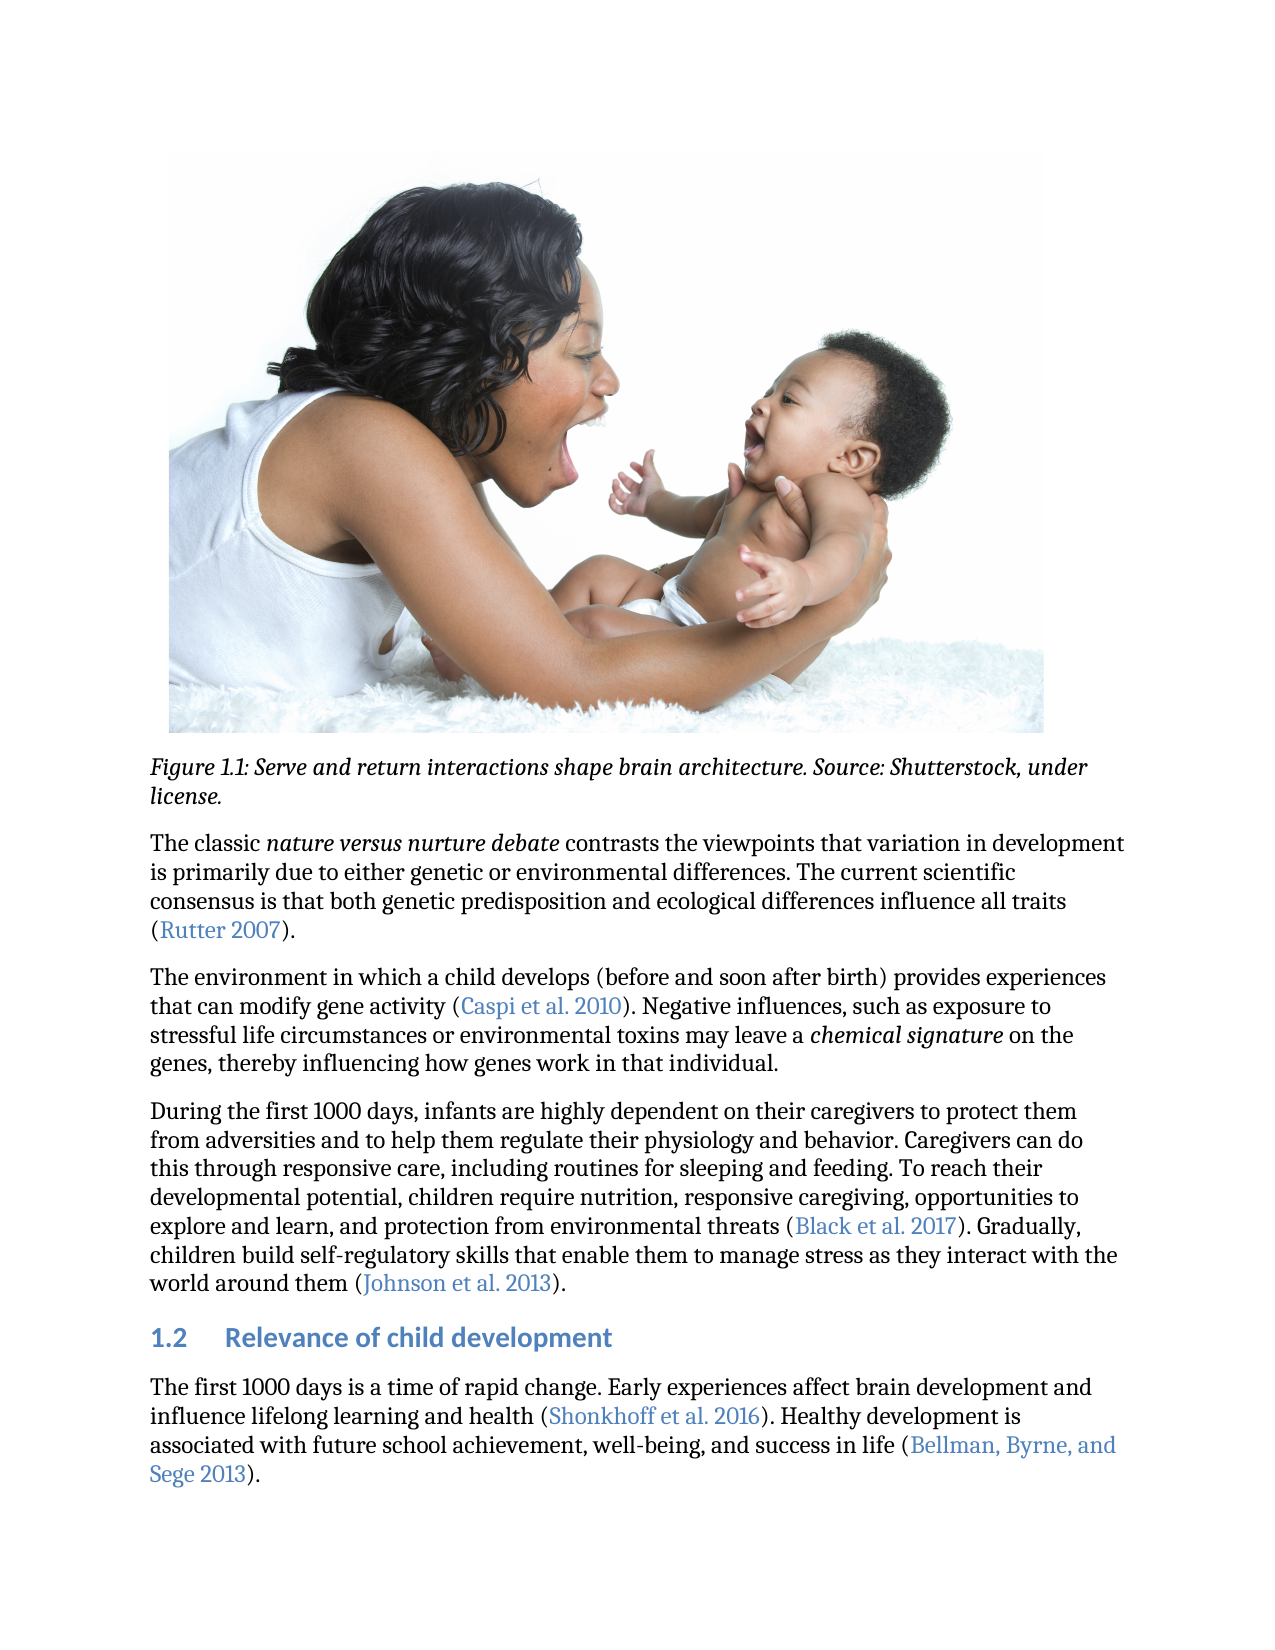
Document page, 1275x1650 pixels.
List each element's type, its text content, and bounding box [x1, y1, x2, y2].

text During the first 1000 days, infants are highly dependent on their caregivers to protect them from adversities and to help them regulate their physiology and behavior. Caregivers can do this through responsive care, including routines for sleeping and feeding. To reach their developmental potential, children require nutrition, responsive caregiving, opportunities to explore and learn, and protection from environmental threats (Black et al. 2017). Gradually, children build self-regulatory skills that enable them to manage stress as they interact with the world around them (Johnson et al. 2013). [150, 1097, 1125, 1298]
text The environment in which a child develops (before and soon after birth) provides experiences that can modify gene activity (Caspi et al. 2010). Negative influences, such as exposure to stressful life circumstances or environmental toxins may leave a chemical signature on the genes, thereby influencing how genes work in that individual. [150, 963, 1125, 1078]
text Figure 1.1: Serve and return interactions shape brain architecture. Source: Shutterstock, under license. [150, 753, 1125, 811]
text The classic nature versus nurture debate contrasts the viewpoints that variation in development is primarily due to either genetic or environmental differences. The current scientific consensus is that both genetic predisposition and ecological differences influence all traits (Rutter 2007). [150, 829, 1125, 944]
text The first 1000 days is a time of rapid change. Early experiences affect brain development and influence lifelong learning and health (Shonkhoff et al. 2016). Healthy development is associated with future school achievement, well-being, and success in life (Bellman, Byrne, and Sege 2013). [150, 1373, 1125, 1488]
subtitle 1.2 Relevance of child development [150, 1319, 1125, 1354]
picture [168, 150, 1044, 733]
